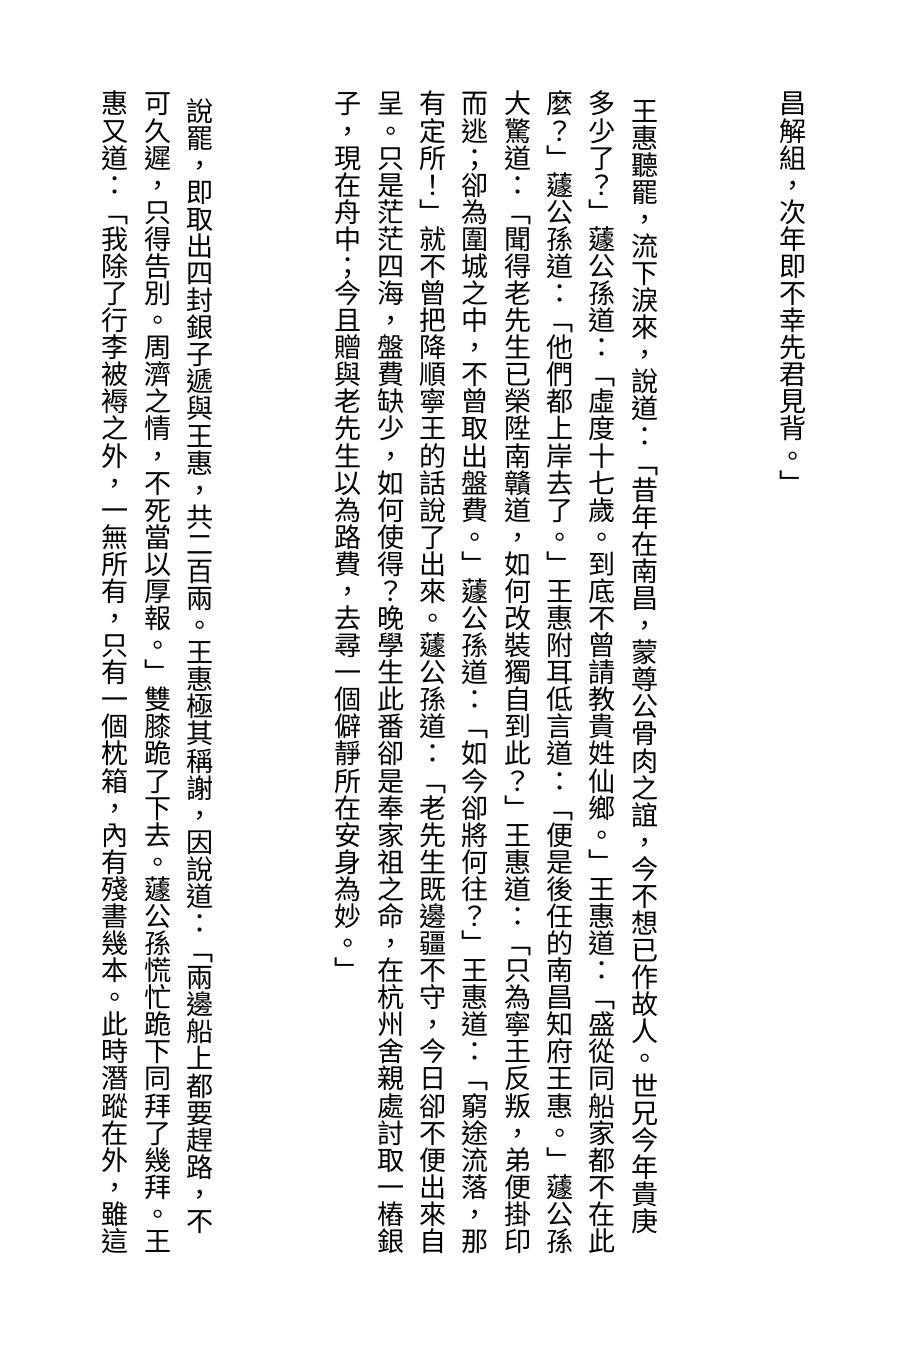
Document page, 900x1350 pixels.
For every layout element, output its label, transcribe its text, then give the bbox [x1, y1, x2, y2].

text 王惠聽罷，流下淚來，說道：﹁昔年在南昌，蒙尊公骨肉之誼，今不想已作故人。世兄今年貴庚多少了？﹂蘧公孫道：﹁虛度十七歲。到底不曾請教貴姓仙鄉。﹂王惠道：﹁盛從同船家都不在此麼？﹂蘧公孫道：﹁他們都上岸去了。﹂王惠附耳低言道：﹁便是後任的南昌知府王惠。﹂蘧公孫大驚道：﹁聞得老先生已榮陞南贛道，如何改裝獨自到此？﹂王惠道：﹁只為寧王反叛，弟便掛印而逃；卻為圍城之中，不曾取出盤費。﹂蘧公孫道：﹁如今卻將何往？﹂王惠道：﹁窮途流落，那有定所！﹂就不曾把降順寧王的話說了出來。蘧公孫道：﹁老先生既邊疆不守，今日卻不便出來自呈。只是茫茫四海，盤費缺少，如何使得？晚學生此番卻是奉家祖之命，在杭州舍親處討取一樁銀子，現在舟中；今且贈與老先生以為路費，去尋一個僻靜所在安身為妙。﹂ [286, 90, 704, 1260]
